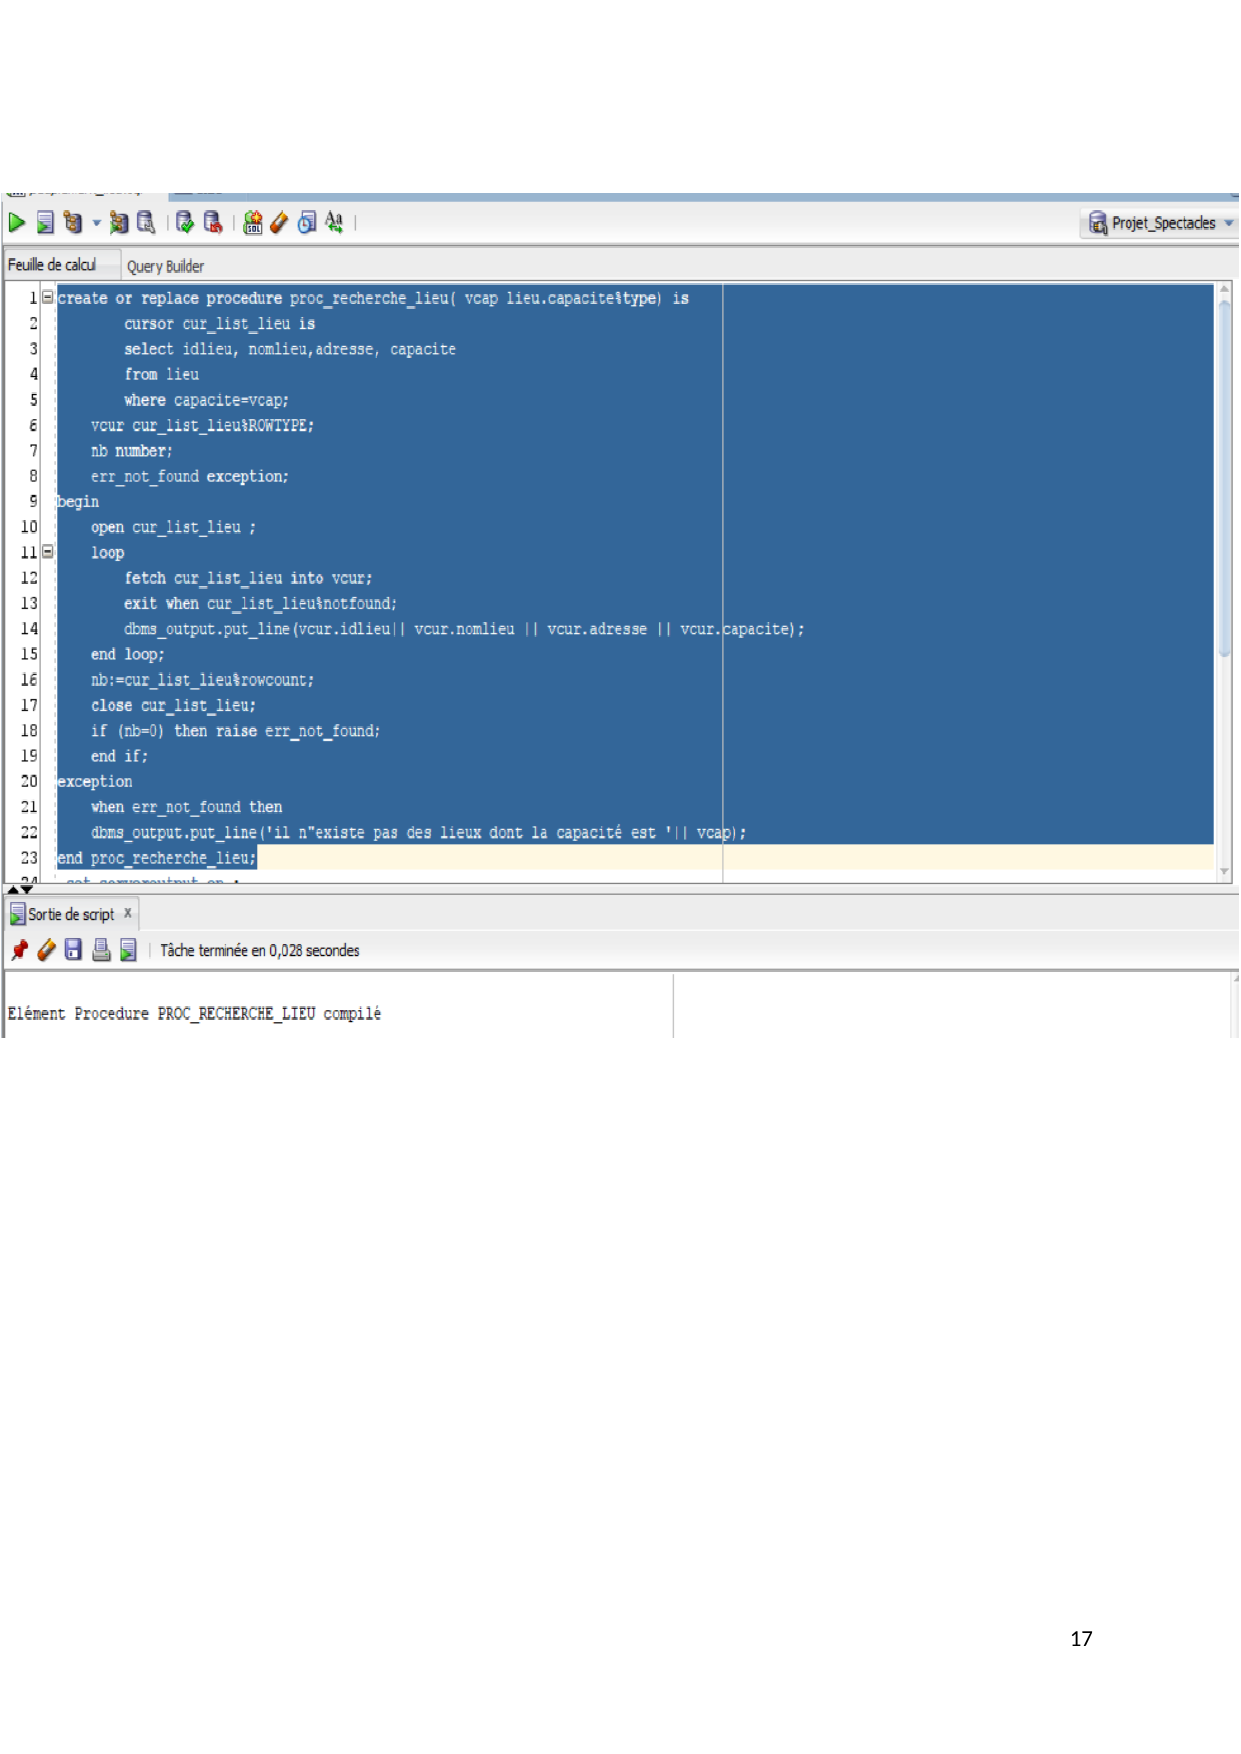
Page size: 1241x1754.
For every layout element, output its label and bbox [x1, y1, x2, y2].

picture [0, 193, 1238, 1037]
